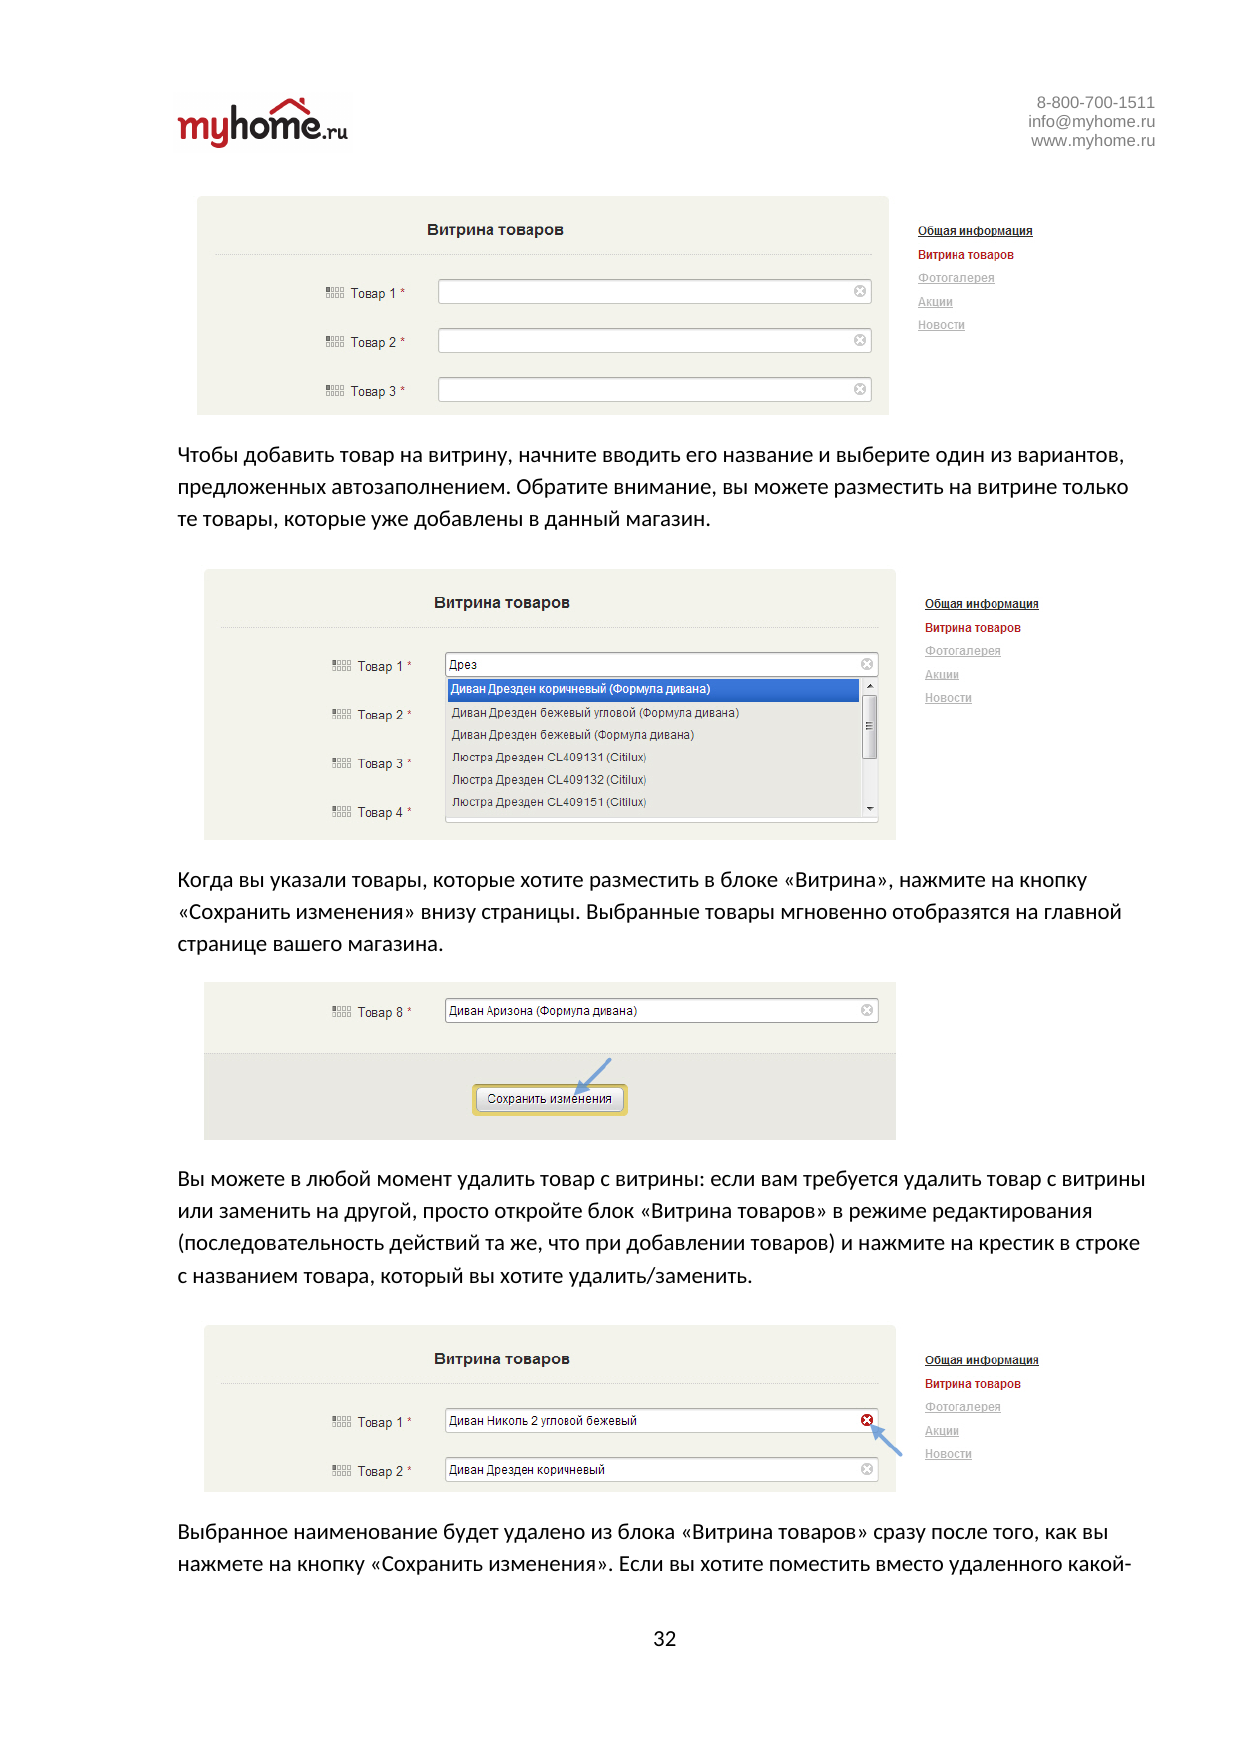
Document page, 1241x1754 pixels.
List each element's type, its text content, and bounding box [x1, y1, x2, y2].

picture [177, 557, 1152, 840]
text Чтобы добавить товар на витрину, начните вводить его название и выберите один из вариантов, предложенных автозаполнением. Обратите внимание, вы можете разместить на витрине только те товары, которые уже добавлены в данный магазин. [177, 440, 1152, 532]
picture [172, 92, 353, 153]
picture [177, 1313, 1152, 1492]
picture [177, 982, 1152, 1140]
text Вы можете в любой момент удалить товар с витрины: если вам требуется удалить товар с витрины или заменить на другой, просто откройте блок «Витрина товаров» в режиме редактирования (последовательность действий та же, что при добавлении товаров) и нажмите на крестик в строке с названием товара, который вы хотите удалить/заменить. [177, 1164, 1152, 1289]
picture [177, 181, 1152, 415]
text Когда вы указали товары, которые хотите разместить в блоке «Витрина», нажмите на кнопку «Сохранить изменения» внизу страницы. Выбранные товары мгновенно отобразятся на главной странице вашего магазина. [177, 865, 1152, 957]
